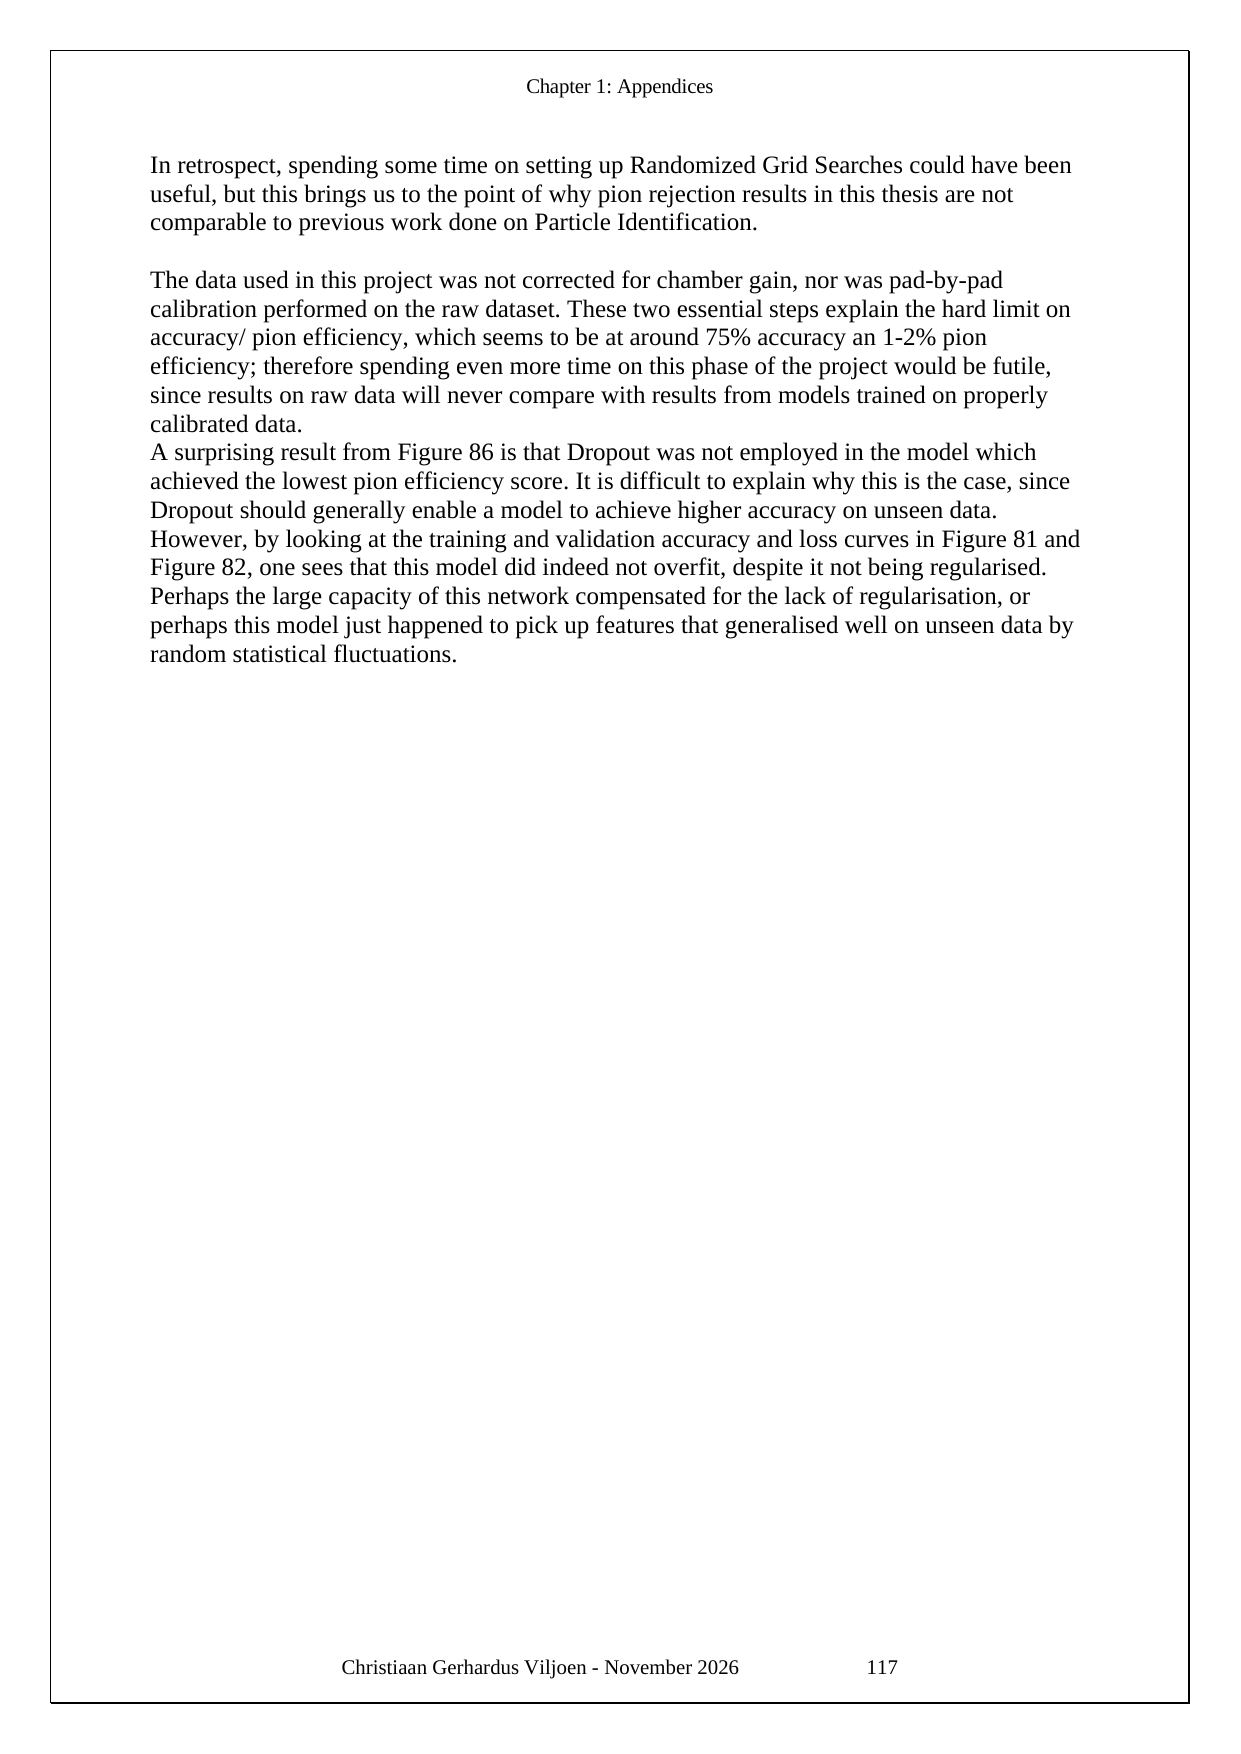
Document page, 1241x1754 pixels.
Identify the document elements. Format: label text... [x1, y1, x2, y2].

text The data used in this project was not corrected for chamber gain, nor was pad-by-pad calibration performed on the raw dataset. These two essential steps explain the hard limit on accuracy/ pion efficiency, which seems to be at around 75% accuracy an 1-2% pion efficiency; therefore spending even more time on this phase of the project would be futile, since results on raw data will never compare with results from models trained on properly calibrated data. [150, 265, 1089, 437]
text In retrospect, spending some time on setting up Randomized Grid Searches could have been useful, but this brings us to the point of why pion rejection results in this thesis are not comparable to previous work done on Particle Identification. [150, 150, 1089, 236]
